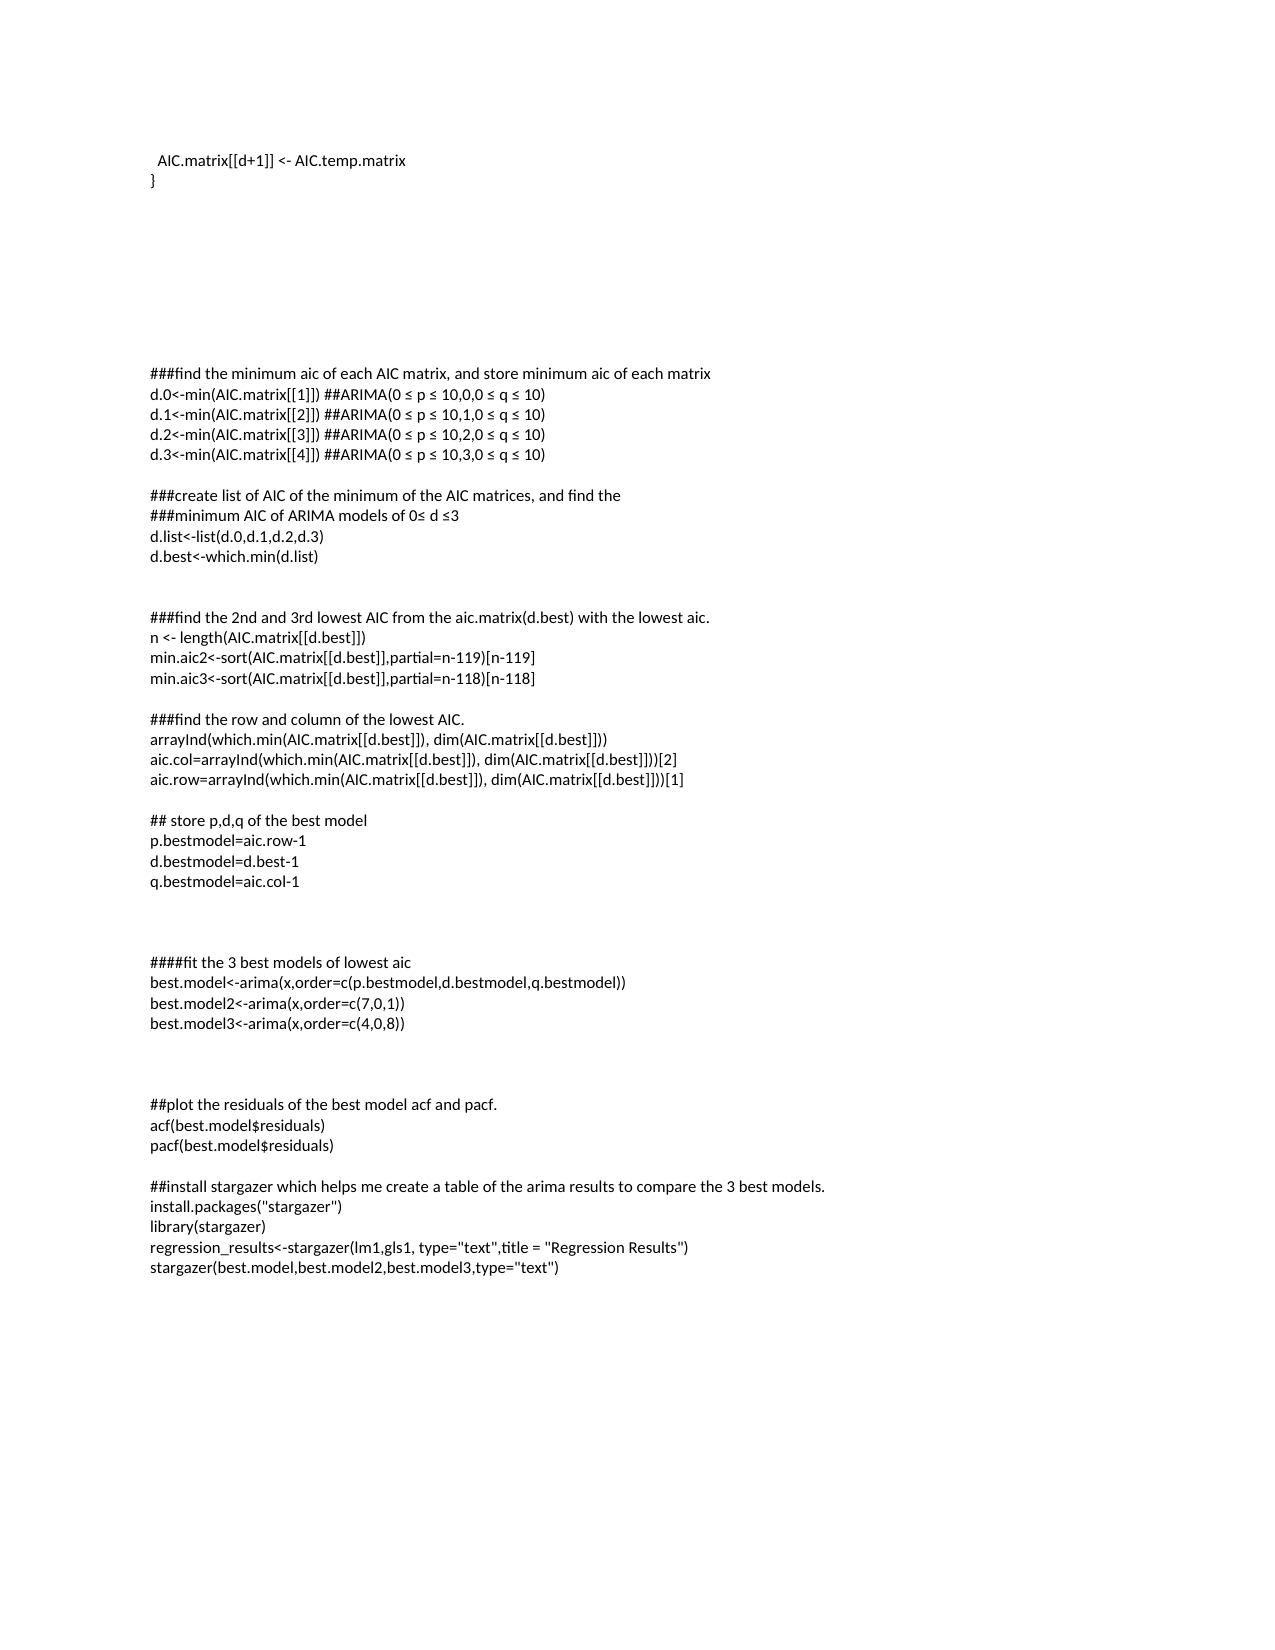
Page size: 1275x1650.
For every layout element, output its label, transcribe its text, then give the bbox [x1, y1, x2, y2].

text d.best<-which.min(d.list) [150, 546, 1125, 567]
text arrayInd(which.min(AIC.matrix[[d.best]]), dim(AIC.matrix[[d.best]])) [150, 729, 1125, 749]
text min.aic3<-sort(AIC.matrix[[d.best]],partial=n-118)[n-118] [150, 668, 1125, 688]
text d.2<-min(AIC.matrix[[3]]) ##ARIMA(0 ≤ p ≤ 10,2,0 ≤ q ≤ 10) [150, 424, 1125, 445]
text ###minimum AIC of ARIMA models of 0≤ d ≤3 [150, 506, 1125, 526]
text ###find the minimum aic of each AIC matrix, and store minimum aic of each matrix [150, 363, 1125, 384]
text ####fit the 3 best models of lowest aic [150, 952, 1125, 973]
text pacf(best.model$residuals) [150, 1135, 1125, 1156]
text min.aic2<-sort(AIC.matrix[[d.best]],partial=n-119)[n-119] [150, 648, 1125, 668]
text ## store p,d,q of the best model [150, 810, 1125, 831]
text aic.row=arrayInd(which.min(AIC.matrix[[d.best]]), dim(AIC.matrix[[d.best]]))[1] [150, 770, 1125, 790]
text d.bestmodel=d.best-1 [150, 851, 1125, 871]
text d.0<-min(AIC.matrix[[1]]) ##ARIMA(0 ≤ p ≤ 10,0,0 ≤ q ≤ 10) [150, 384, 1125, 404]
text ###find the 2nd and 3rd lowest AIC from the aic.matrix(d.best) with the lowest aic. [150, 607, 1125, 627]
text best.model<-arima(x,order=c(p.bestmodel,d.bestmodel,q.bestmodel)) [150, 973, 1125, 993]
text library(stargazer) [150, 1217, 1125, 1237]
text best.model2<-arima(x,order=c(7,0,1)) [150, 993, 1125, 1013]
text ###create list of AIC of the minimum of the AIC matrices, and find the [150, 485, 1125, 506]
text aic.col=arrayInd(which.min(AIC.matrix[[d.best]]), dim(AIC.matrix[[d.best]]))[2] [150, 749, 1125, 770]
text stargazer(best.model,best.model2,best.model3,type="text") [150, 1257, 1125, 1277]
text regression_results<-stargazer(lm1,gls1, type="text",title = "Regression Results") [150, 1237, 1125, 1257]
text d.3<-min(AIC.matrix[[4]]) ##ARIMA(0 ≤ p ≤ 10,3,0 ≤ q ≤ 10) [150, 445, 1125, 465]
text AIC.matrix[[d+1]] <- AIC.temp.matrix [150, 150, 1125, 170]
text ##plot the residuals of the best model acf and pacf. [150, 1095, 1125, 1115]
text p.bestmodel=aic.row-1 [150, 831, 1125, 851]
text ##install stargazer which helps me create a table of the arima results to compare the 3 best models. [150, 1176, 1125, 1196]
text } [150, 170, 1125, 191]
text install.packages("stargazer") [150, 1196, 1125, 1217]
text d.list<-list(d.0,d.1,d.2,d.3) [150, 526, 1125, 546]
text q.bestmodel=aic.col-1 [150, 871, 1125, 892]
text best.model3<-arima(x,order=c(4,0,8)) [150, 1013, 1125, 1034]
text ###find the row and column of the lowest AIC. [150, 709, 1125, 729]
text n <- length(AIC.matrix[[d.best]]) [150, 627, 1125, 648]
text d.1<-min(AIC.matrix[[2]]) ##ARIMA(0 ≤ p ≤ 10,1,0 ≤ q ≤ 10) [150, 404, 1125, 424]
text acf(best.model$residuals) [150, 1115, 1125, 1135]
